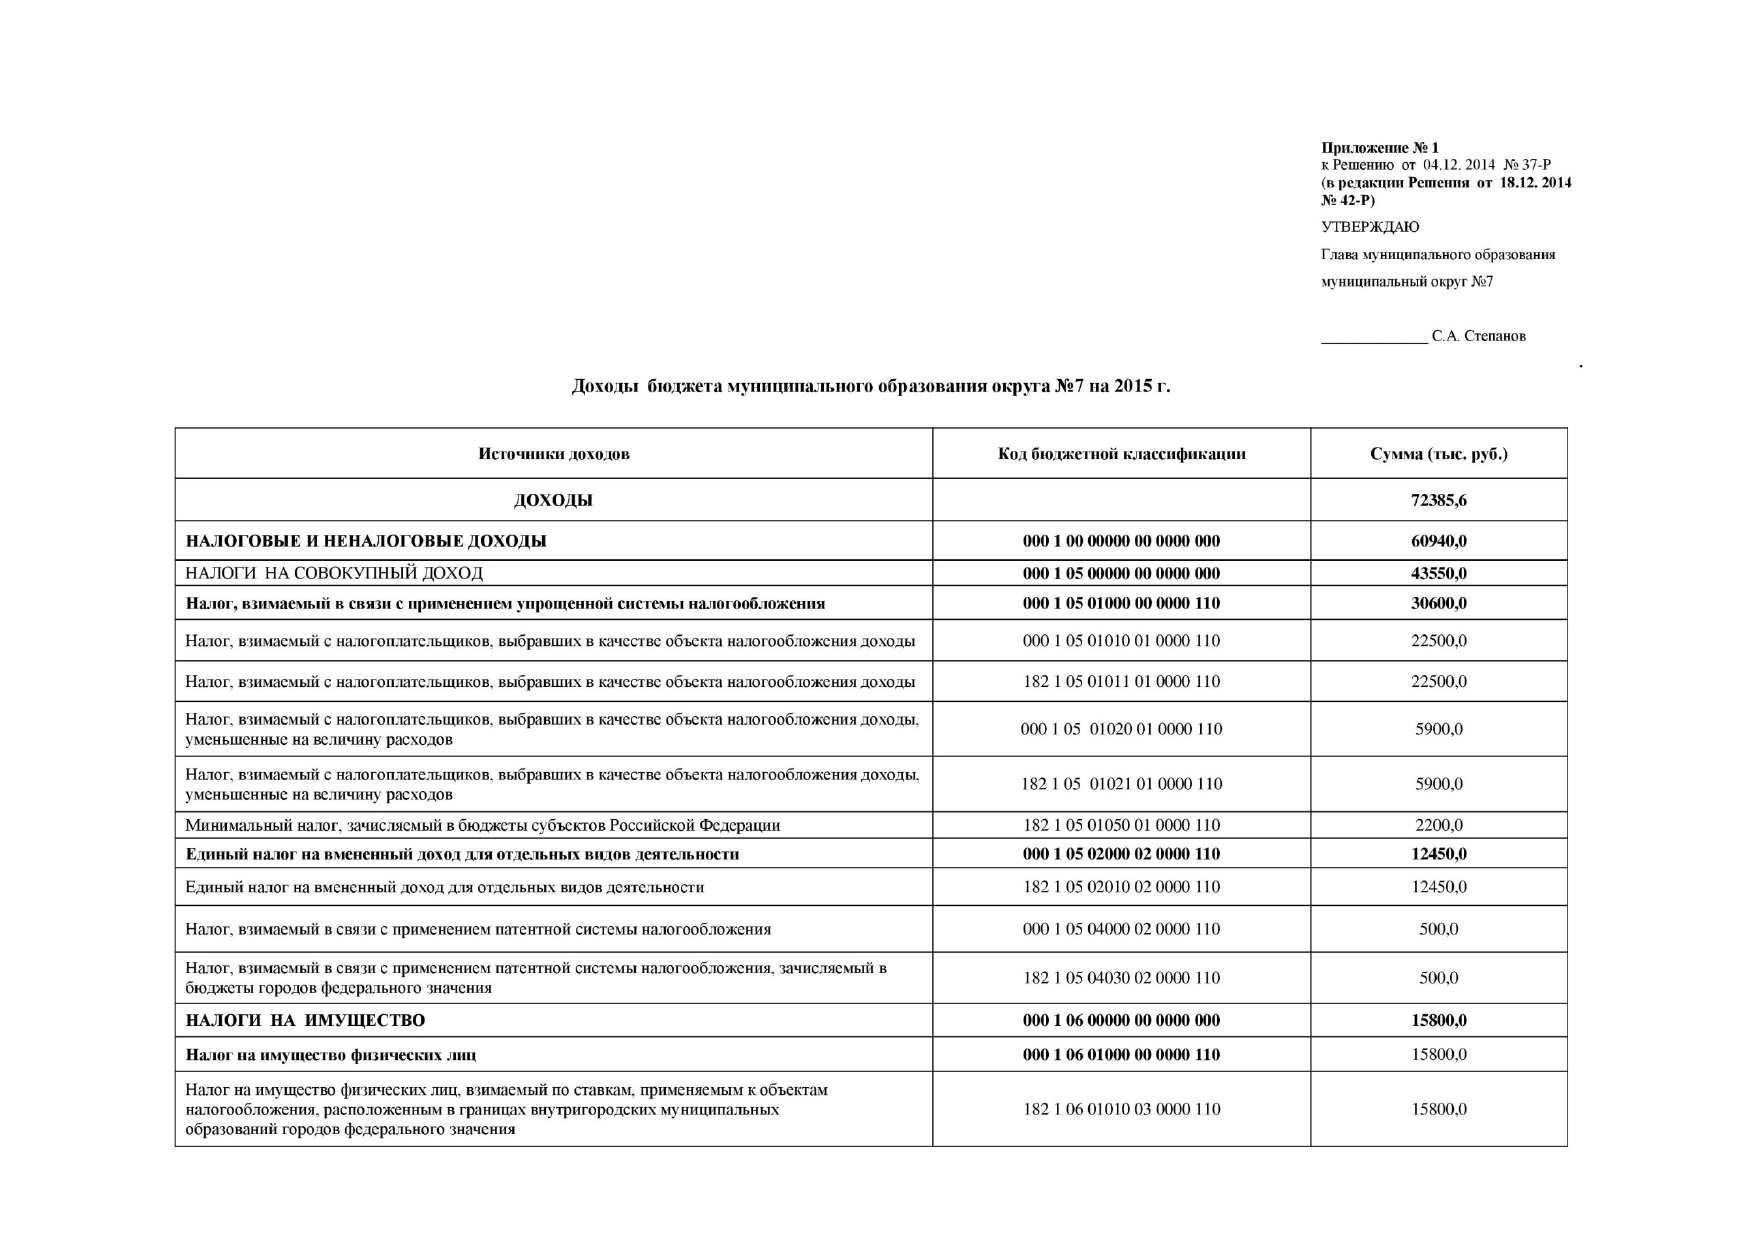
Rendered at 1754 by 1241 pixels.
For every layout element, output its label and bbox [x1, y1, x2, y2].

picture [75, 75, 1679, 1166]
